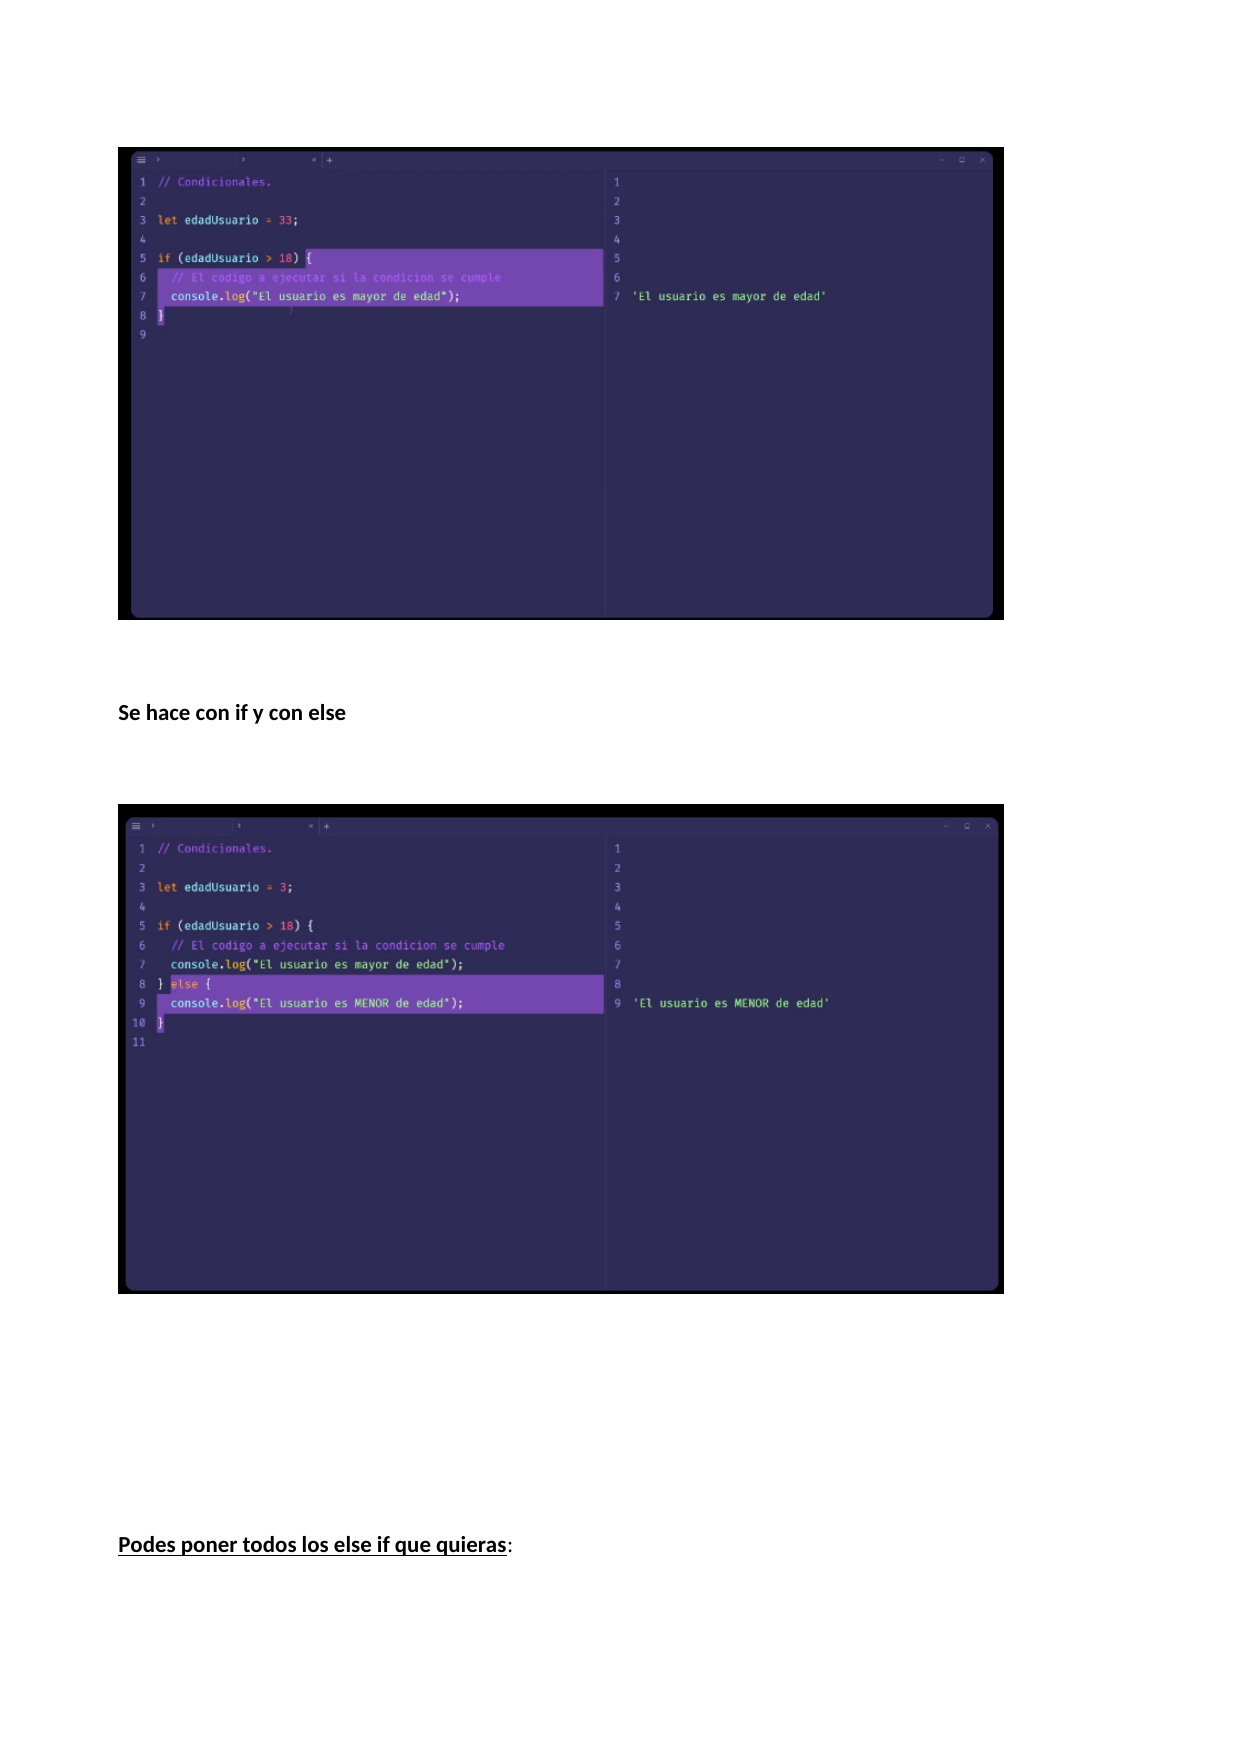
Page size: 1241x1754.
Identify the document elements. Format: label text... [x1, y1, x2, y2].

picture [118, 804, 1004, 1294]
text Se hace con if y con else [118, 698, 1063, 726]
picture [118, 147, 1004, 620]
text Podes poner todos los else if que quieras: [118, 1531, 1063, 1559]
